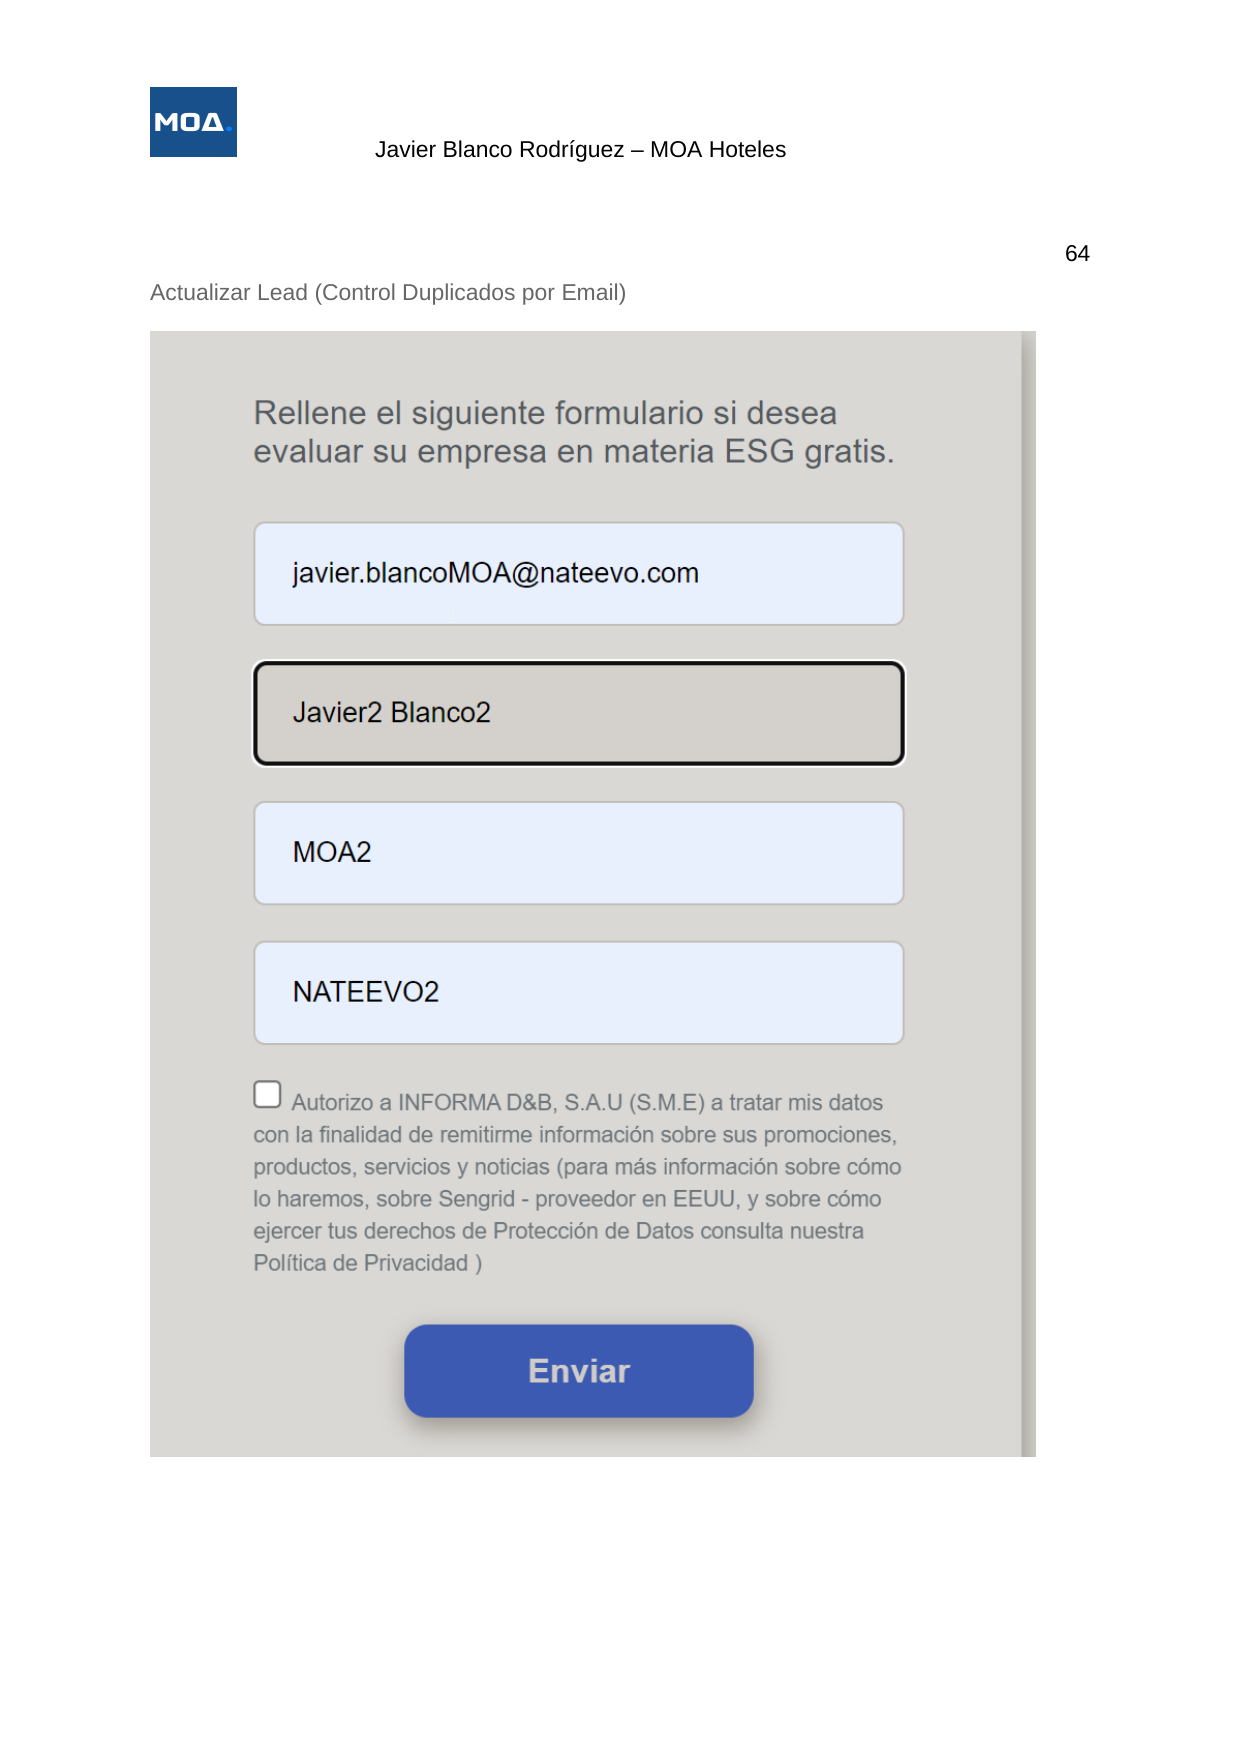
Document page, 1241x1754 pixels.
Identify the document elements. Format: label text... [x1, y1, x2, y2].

picture [150, 331, 1036, 1457]
subtitle Actualizar Lead (Control Duplicados por Email) [150, 279, 1090, 305]
picture [150, 87, 237, 157]
